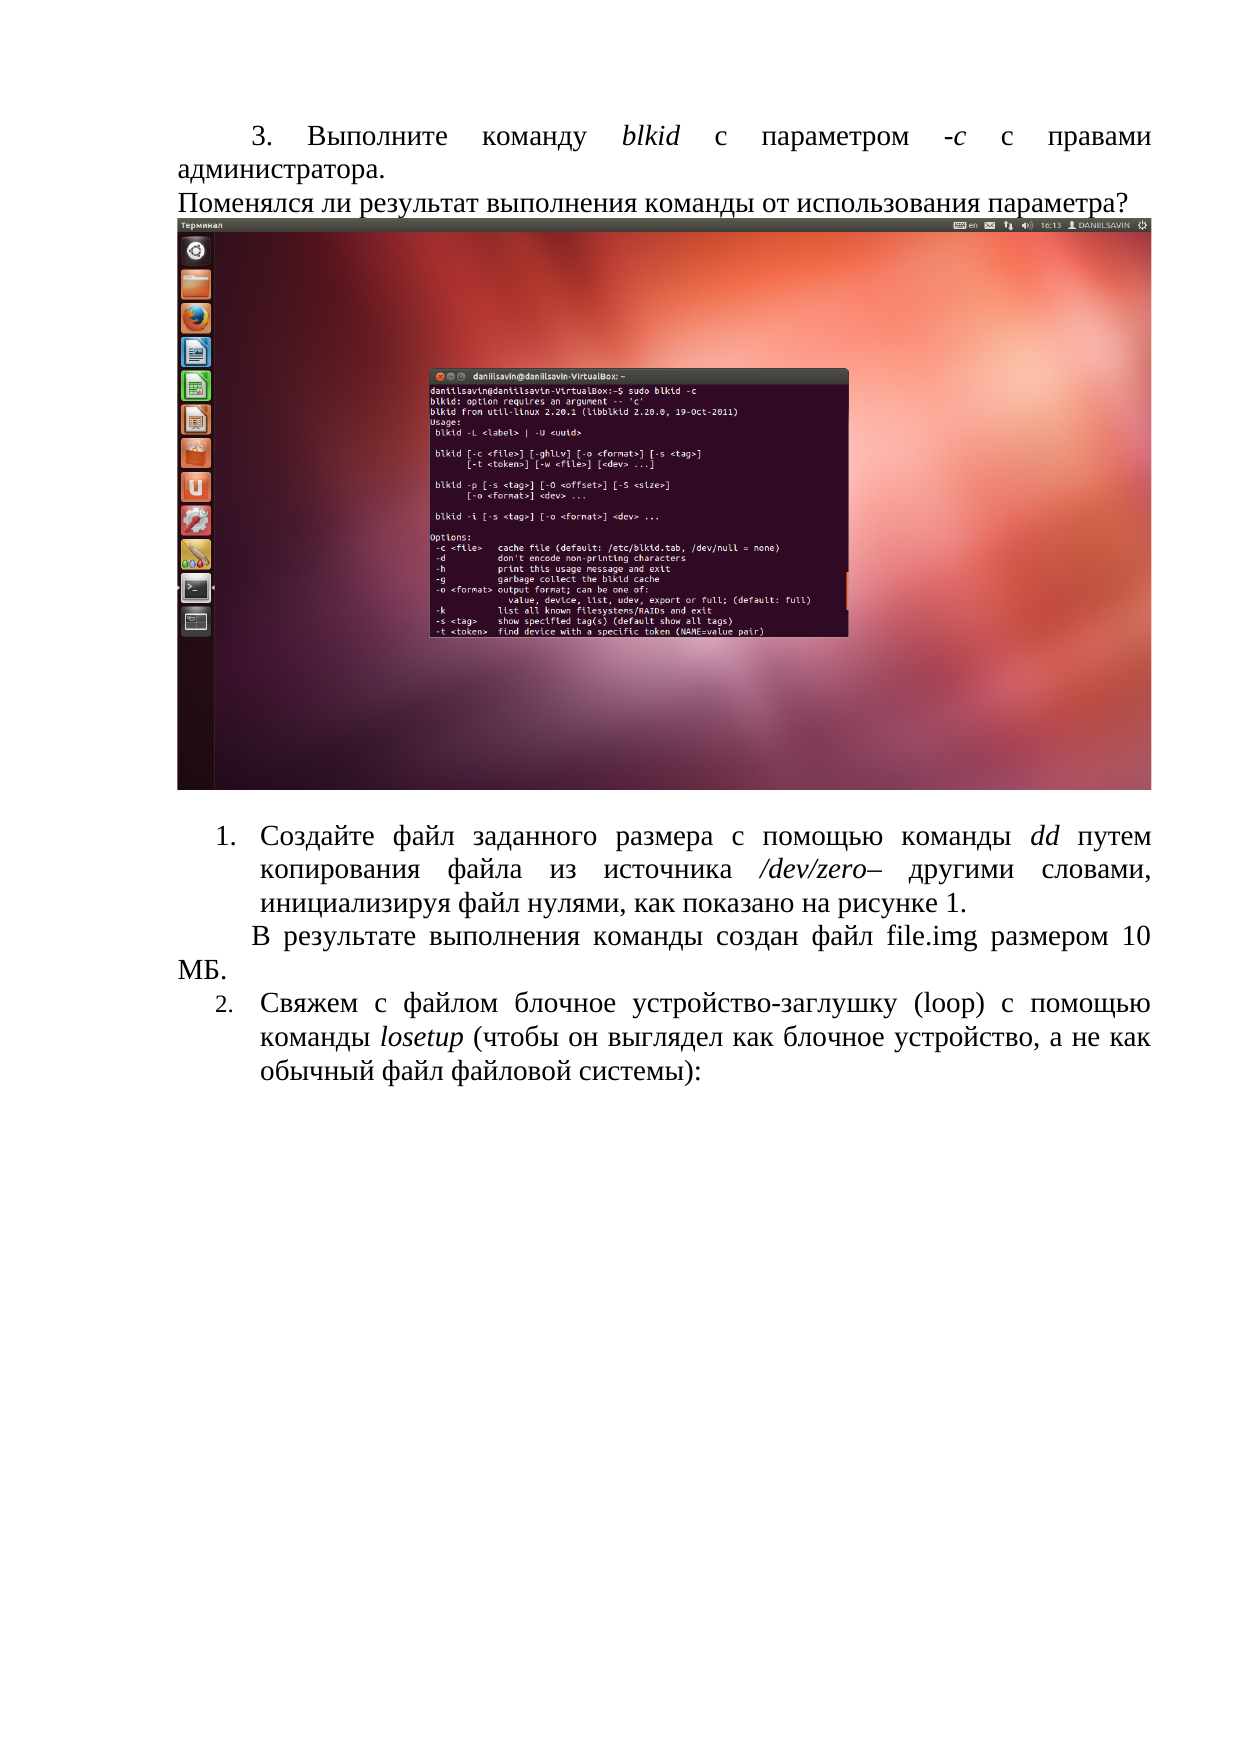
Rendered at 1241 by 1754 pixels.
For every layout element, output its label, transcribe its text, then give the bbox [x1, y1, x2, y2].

list Создайте файл заданного размера с помощью команды dd путем копирования файла из источника /dev/zero– другими словами, инициализируя файл нулями, как показано на рисунке 1. [215, 818, 1152, 918]
text Поменялся ли результат выполнения команды от использования параметра? [177, 185, 1152, 218]
text В результате выполнения команды создан файл file.img размером 10 МБ. [177, 918, 1152, 986]
list Свяжем с файлом блочное устройство-заглушку (loop) с помощью команды losetup (чтобы он выглядел как блочное устройство, а не как обычный файл файловой системы): [215, 986, 1152, 1086]
picture [177, 218, 1152, 790]
text 3. Выполните команду blkid с параметром -c с правами администратора. [177, 118, 1152, 185]
